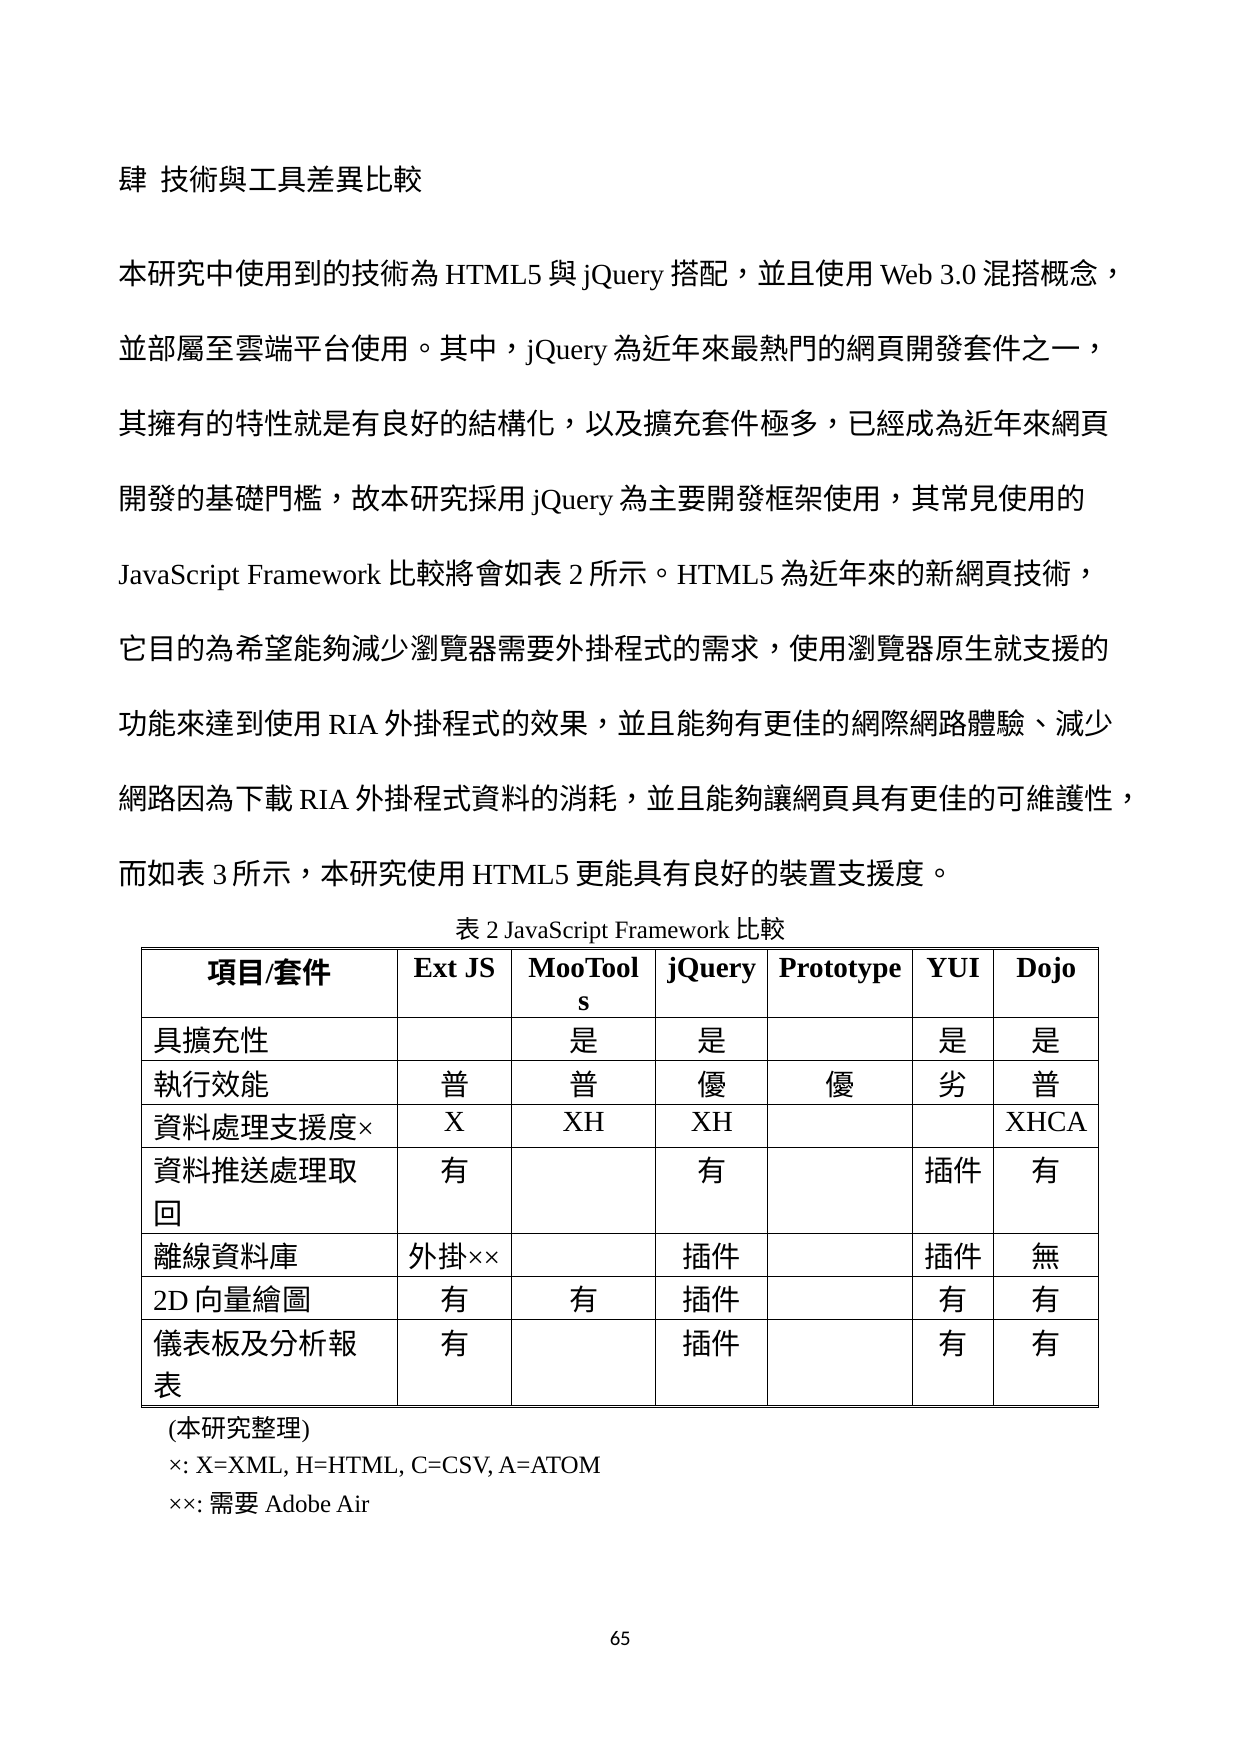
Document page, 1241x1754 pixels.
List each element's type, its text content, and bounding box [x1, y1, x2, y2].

table_cell 有 [656, 1148, 767, 1232]
table_cell X [398, 1105, 511, 1147]
table_cell [768, 1277, 912, 1319]
table_cell 有 [398, 1320, 511, 1405]
table_cell XH [512, 1105, 655, 1147]
table_cell [768, 1234, 912, 1276]
table_cell 是 [512, 1018, 655, 1060]
table_cell 插件 [913, 1148, 993, 1232]
table_cell 優 [656, 1061, 767, 1103]
table_cell 是 [994, 1018, 1098, 1060]
text ×: X=XML, H=HTML, C=CSV, A=ATOM [118, 1445, 1122, 1483]
table_cell 有 [913, 1320, 993, 1405]
table_cell [768, 1105, 912, 1147]
table_header Ext JS [398, 950, 511, 1017]
table_header MooTools [512, 950, 655, 1017]
table_cell 儀表板及分析報表 [142, 1320, 397, 1405]
table_cell XH [656, 1105, 767, 1147]
table_cell 插件 [913, 1234, 993, 1276]
table_cell 有 [512, 1277, 655, 1319]
table_cell 資料處理支援度× [142, 1105, 397, 1147]
table_cell 劣 [913, 1061, 993, 1103]
table_header Prototype [768, 950, 912, 1017]
text (本研究整理) [118, 1408, 1122, 1445]
table_cell 具擴充性 [142, 1018, 397, 1060]
table_cell 資料推送處理取回 [142, 1148, 397, 1232]
table_cell [768, 1018, 912, 1060]
table_cell XHCA [994, 1105, 1098, 1147]
table_cell 有 [994, 1277, 1098, 1319]
table_cell [768, 1320, 912, 1405]
text 本研究中使用到的技術為HTML5與jQuery搭配，並且使用Web 3.0混搭概念，並部屬至雲端平台使用。其中，jQuery為近年來最熱門的網頁開發套件之一，其擁有的特性就是有良好的結構化，以及擴充套件極多，已經成為近年來網頁開發的基礎門檻，故本研究採用jQuery為主要開發框架使用，其常見使用的JavaScript Framework比較將會如表 2所示。HTML5為近年來的新網頁技術，它目的為希望能夠減少瀏覽器需要外掛程式的需求，使用瀏覽器原生就支援的功能來達到使用RIA外掛程式的效果，並且能夠有更佳的網際網路體驗、減少網路因為下載RIA外掛程式資料的消耗，並且能夠讓網頁具有更佳的可維護性，而如表 3所示，本研究使用HTML5更能具有良好的裝置支援度。 [118, 234, 1122, 909]
table_header 項目/套件 [142, 950, 397, 1017]
table_cell 有 [994, 1148, 1098, 1232]
table_header YUI [913, 950, 993, 1017]
table_cell 普 [994, 1061, 1098, 1103]
table_cell [512, 1234, 655, 1276]
subtitle 技術與工具差異比較 [118, 140, 1122, 215]
table_cell [512, 1148, 655, 1232]
table_cell 是 [656, 1018, 767, 1060]
table_cell 執行效能 [142, 1061, 397, 1103]
table_cell [512, 1320, 655, 1405]
table_cell 有 [398, 1148, 511, 1232]
table_cell 有 [913, 1277, 993, 1319]
table_cell 插件 [656, 1277, 767, 1319]
table_cell 插件 [656, 1320, 767, 1405]
table_cell [768, 1148, 912, 1232]
table_cell [913, 1105, 993, 1147]
table_header Dojo [994, 950, 1098, 1017]
table_cell 優 [768, 1061, 912, 1103]
table_cell 普 [398, 1061, 511, 1103]
text 表 2 JavaScript Framework比較 [118, 909, 1122, 947]
table_cell 2D向量繪圖 [142, 1277, 397, 1319]
text ××: 需要Adobe Air [118, 1483, 1122, 1520]
table_cell [398, 1018, 511, 1060]
table_cell 外掛×× [398, 1234, 511, 1276]
table_cell 無 [994, 1234, 1098, 1276]
table_cell 有 [398, 1277, 511, 1319]
table_cell 離線資料庫 [142, 1234, 397, 1276]
table_cell 普 [512, 1061, 655, 1103]
table_header jQuery [656, 950, 767, 1017]
table_cell 是 [913, 1018, 993, 1060]
table_cell 插件 [656, 1234, 767, 1276]
table_cell 有 [994, 1320, 1098, 1405]
